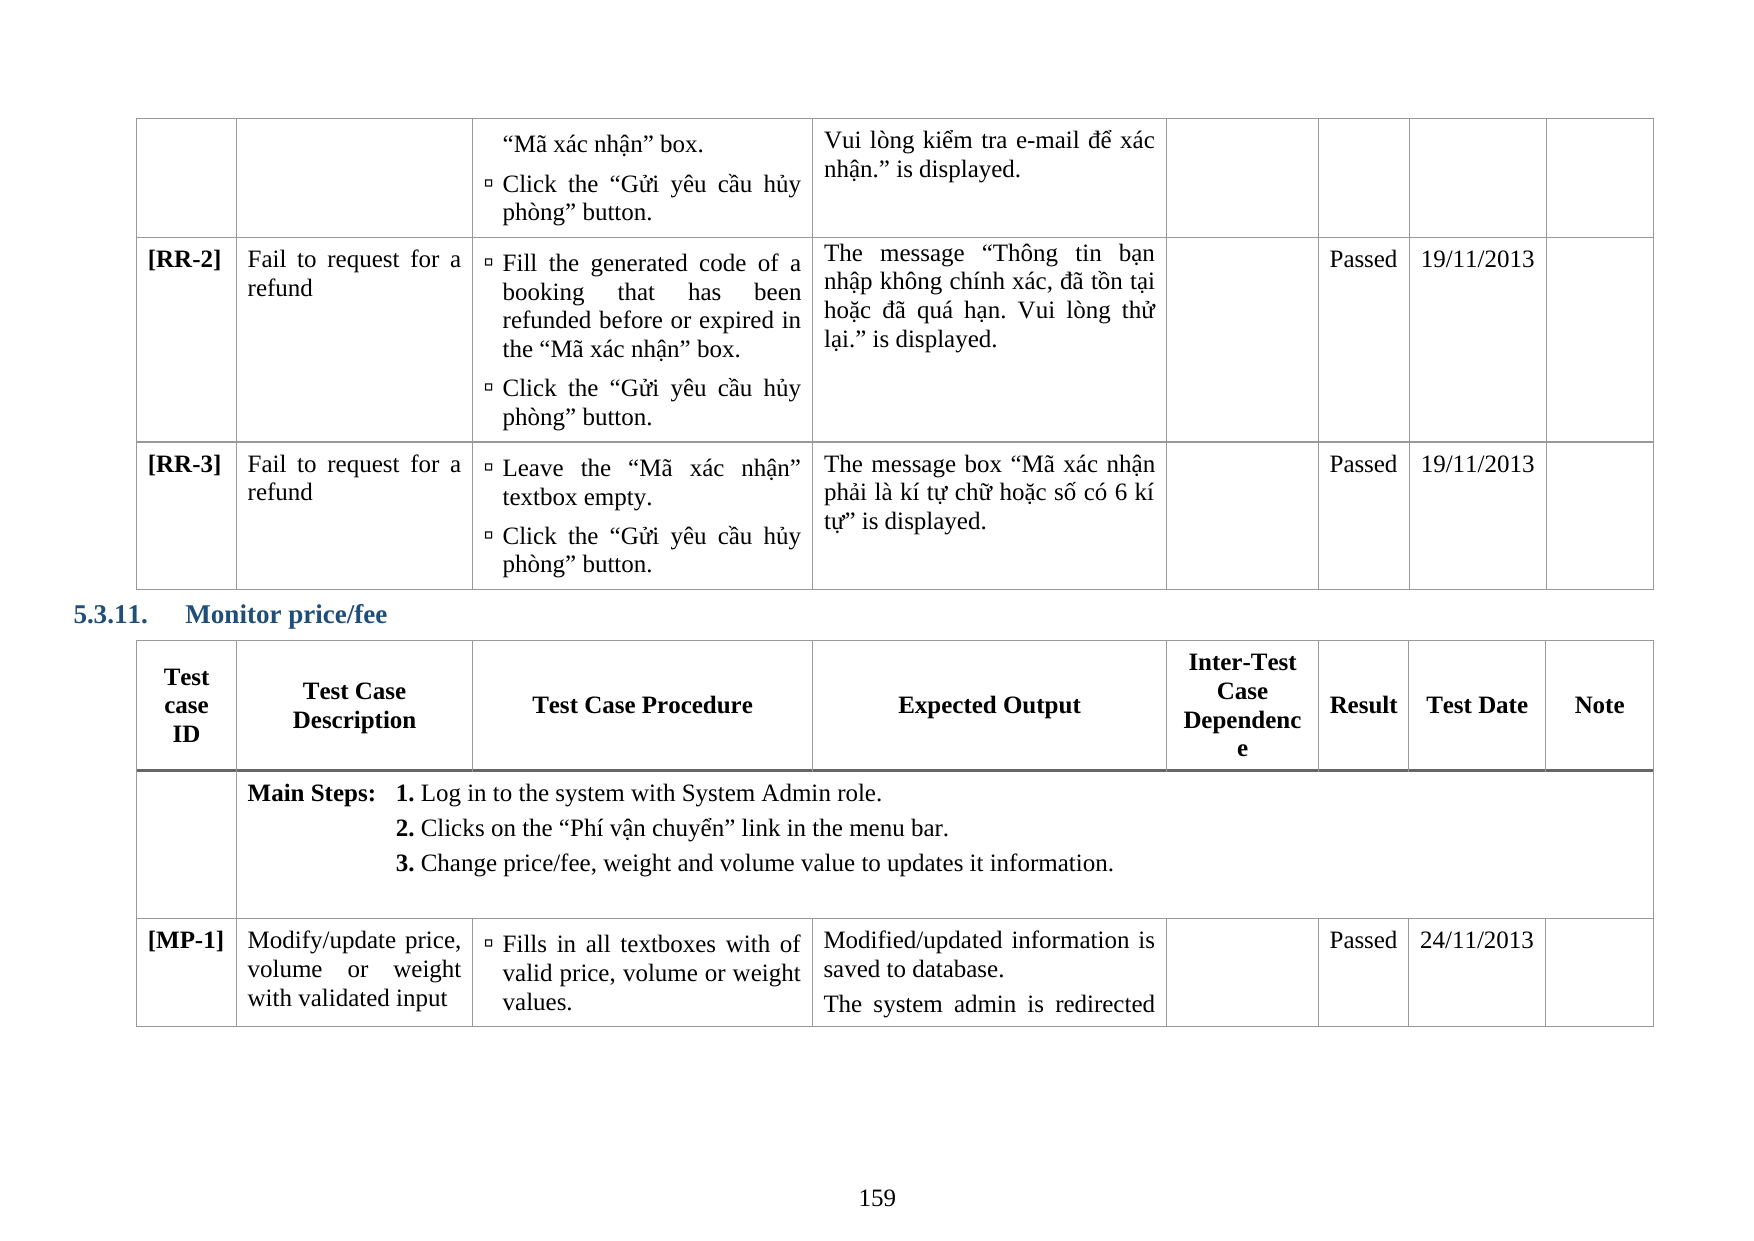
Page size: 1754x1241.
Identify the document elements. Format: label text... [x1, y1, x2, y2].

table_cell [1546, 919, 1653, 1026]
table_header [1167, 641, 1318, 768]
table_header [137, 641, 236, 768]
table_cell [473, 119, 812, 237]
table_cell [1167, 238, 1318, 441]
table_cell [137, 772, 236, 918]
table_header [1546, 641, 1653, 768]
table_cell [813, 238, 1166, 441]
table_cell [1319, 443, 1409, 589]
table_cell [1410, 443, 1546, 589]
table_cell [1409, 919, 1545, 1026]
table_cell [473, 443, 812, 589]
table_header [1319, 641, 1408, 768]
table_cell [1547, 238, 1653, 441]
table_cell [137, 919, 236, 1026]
subtitle Monitor price/fee [148, 598, 1606, 629]
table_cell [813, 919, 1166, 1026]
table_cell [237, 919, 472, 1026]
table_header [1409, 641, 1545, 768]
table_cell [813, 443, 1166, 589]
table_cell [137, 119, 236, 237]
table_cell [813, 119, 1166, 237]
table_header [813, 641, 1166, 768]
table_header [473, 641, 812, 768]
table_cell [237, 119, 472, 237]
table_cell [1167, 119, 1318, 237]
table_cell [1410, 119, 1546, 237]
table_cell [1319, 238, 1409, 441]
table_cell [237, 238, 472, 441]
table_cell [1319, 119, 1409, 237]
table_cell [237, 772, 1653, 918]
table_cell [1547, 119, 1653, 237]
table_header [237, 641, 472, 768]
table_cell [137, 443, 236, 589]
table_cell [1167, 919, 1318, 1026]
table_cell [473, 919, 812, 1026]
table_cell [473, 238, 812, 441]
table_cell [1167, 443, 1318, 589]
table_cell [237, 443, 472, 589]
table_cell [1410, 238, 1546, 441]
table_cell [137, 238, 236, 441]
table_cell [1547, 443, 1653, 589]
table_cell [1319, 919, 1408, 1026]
